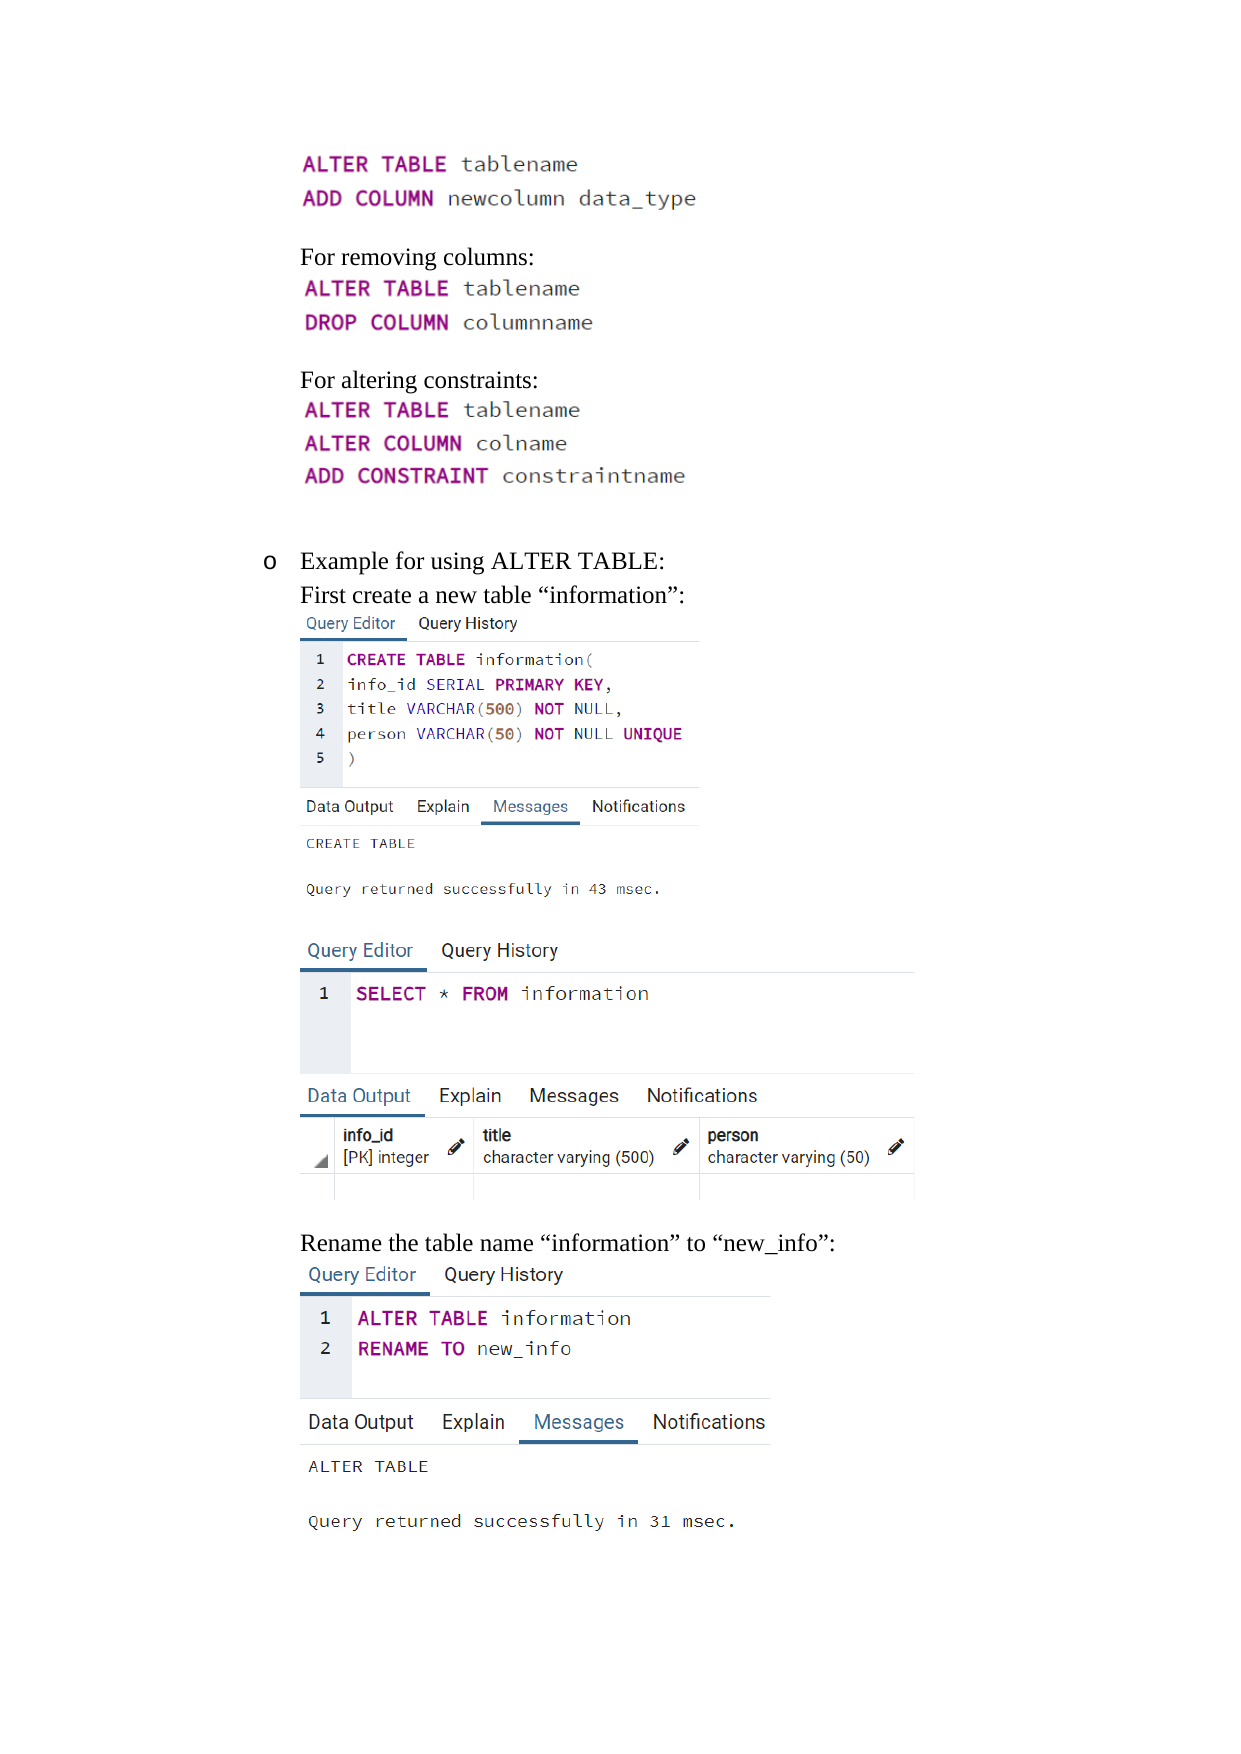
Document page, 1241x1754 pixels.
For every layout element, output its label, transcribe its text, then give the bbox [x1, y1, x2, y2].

picture [300, 394, 691, 489]
list For altering constraints: [300, 365, 1090, 394]
picture [300, 150, 698, 214]
picture [300, 271, 598, 337]
picture [300, 933, 915, 1200]
list For removing columns: [300, 242, 1090, 271]
picture [300, 1256, 771, 1535]
list Rename the table name “information” to “new_info”: [300, 1228, 1090, 1257]
list Example for using ALTER TABLE: [262, 546, 1090, 577]
list First create a new table “information”: [300, 580, 1090, 608]
picture [300, 608, 700, 905]
